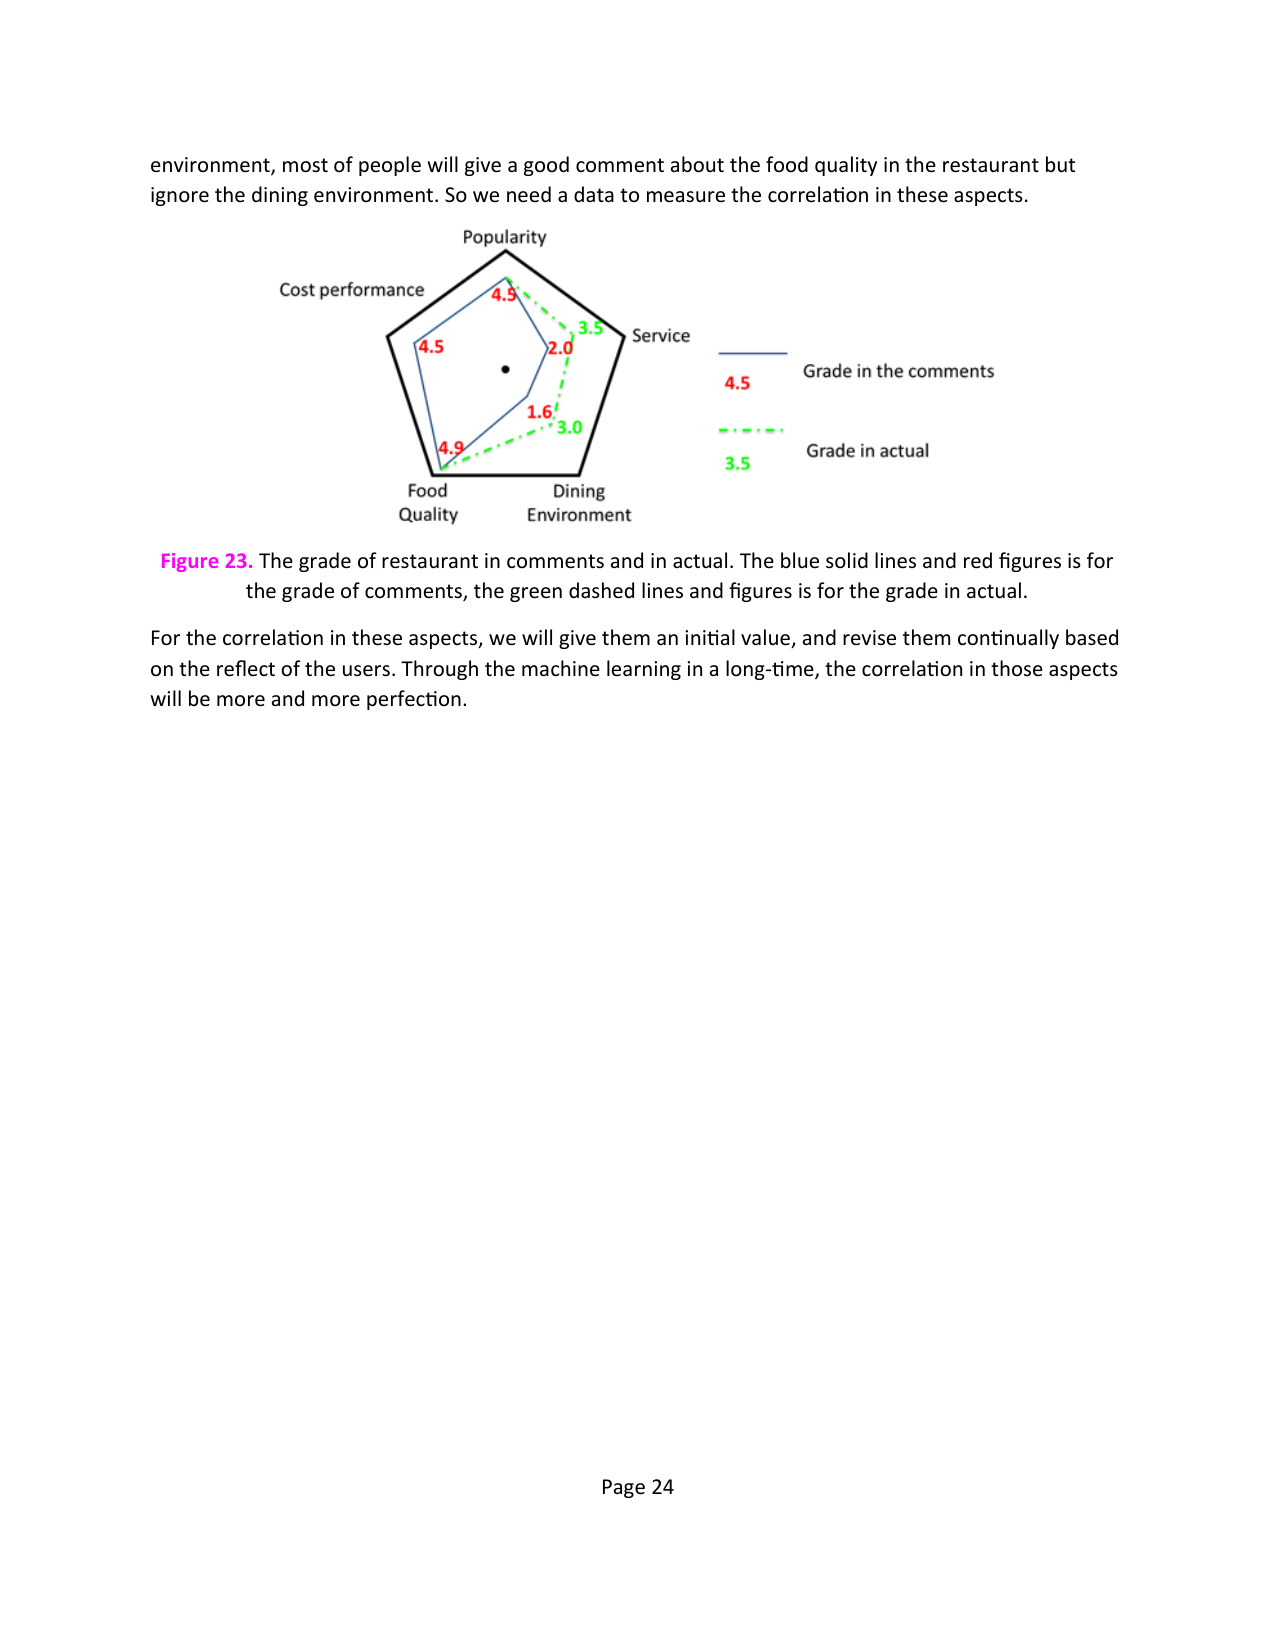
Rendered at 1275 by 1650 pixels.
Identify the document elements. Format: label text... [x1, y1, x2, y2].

text Figure 23. The grade of restaurant in comments and in actual. The blue solid lines and red figures is for the grade of comments, the green dashed lines and figures is for the grade in actual. [150, 546, 1125, 604]
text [150, 150, 1125, 208]
picture [279, 227, 996, 528]
text For the correlation in these aspects, we will give them an initial value, and revise them continually based on the reflect of the users. Through the machine learning in a long-time, the correlation in those aspects will be more and more perfection. [150, 623, 1125, 712]
